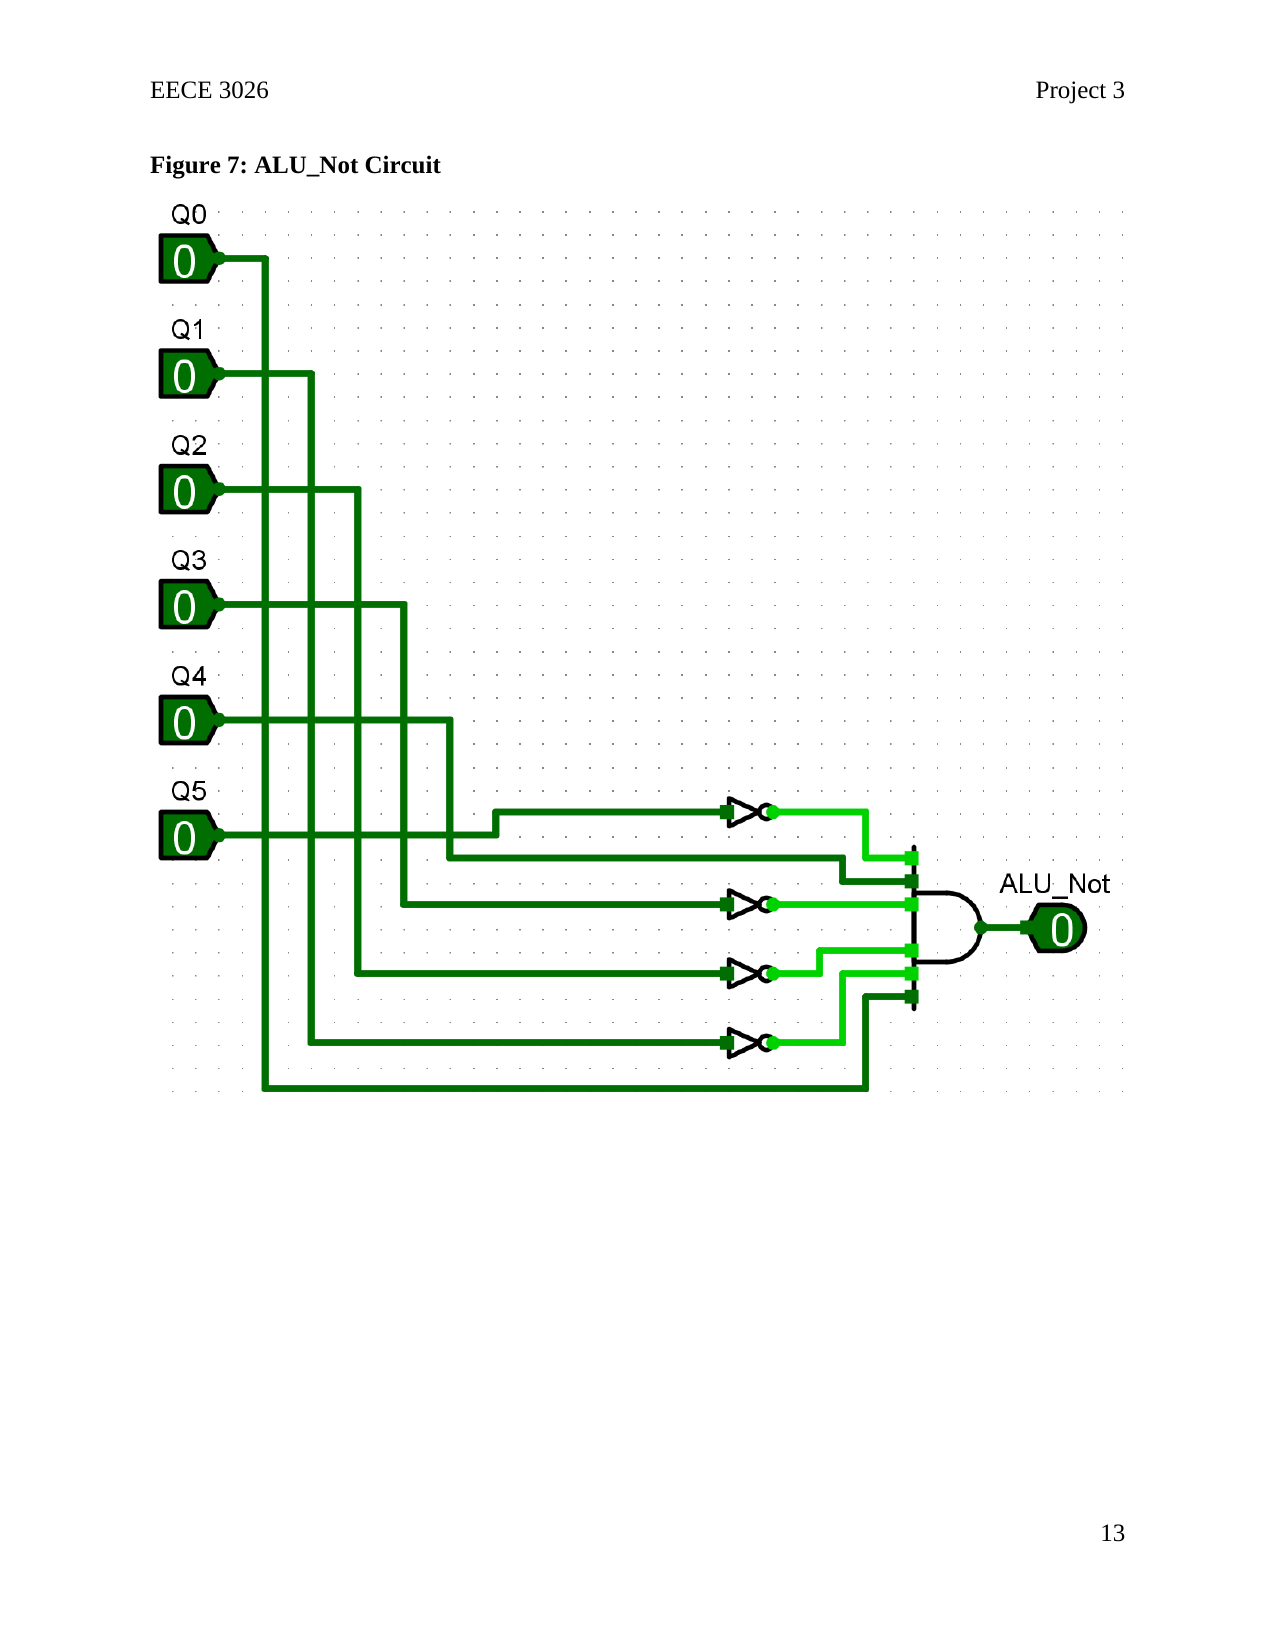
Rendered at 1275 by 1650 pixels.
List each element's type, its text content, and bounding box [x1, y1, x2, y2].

picture [150, 195, 1125, 1107]
text Figure 7: ALU_Not Circuit [150, 150, 1125, 179]
